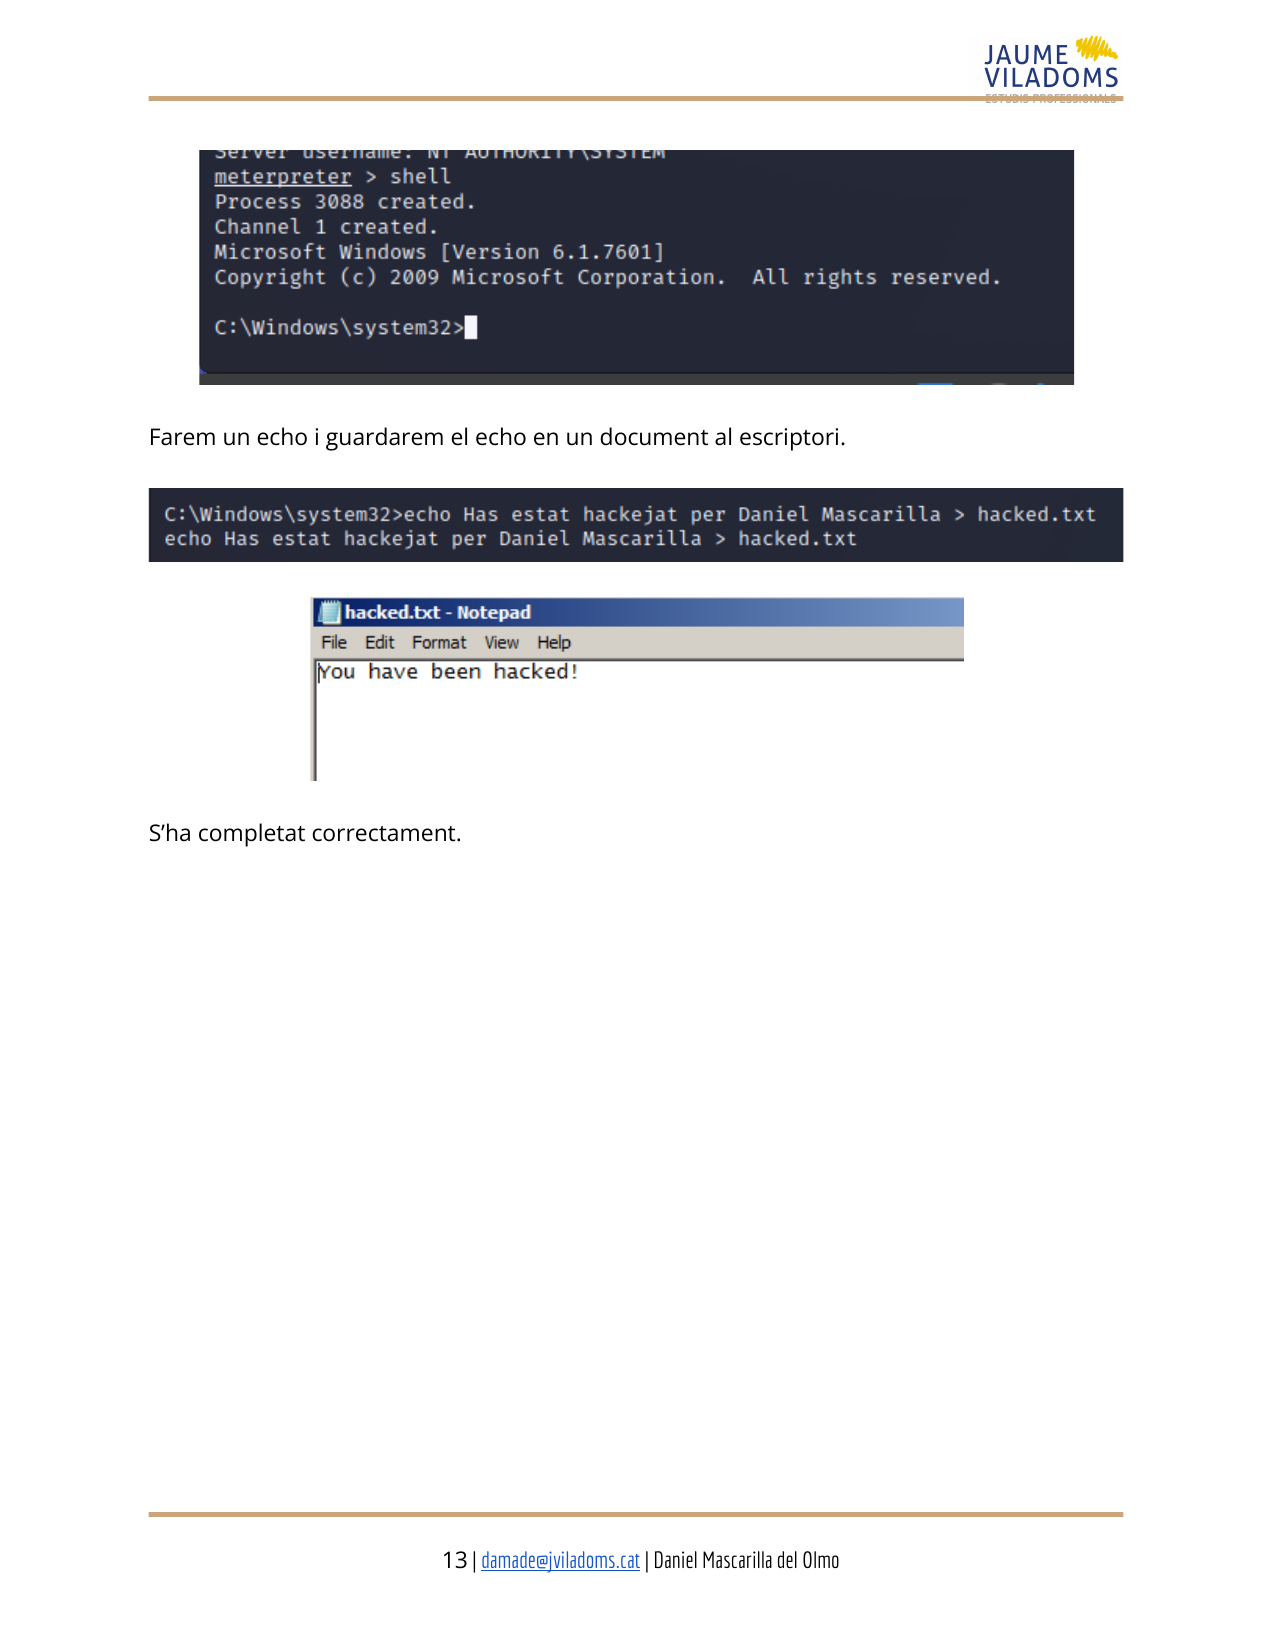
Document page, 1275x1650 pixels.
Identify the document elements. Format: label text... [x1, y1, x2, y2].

picture [148, 1512, 1124, 1517]
picture [309, 597, 964, 781]
picture [148, 36, 1125, 107]
picture [199, 150, 1075, 385]
picture [148, 488, 1124, 562]
text Farem un echo i guardarem el echo en un document al escriptori. [148, 421, 1125, 452]
text S’ha completat correctament. [148, 817, 1125, 848]
